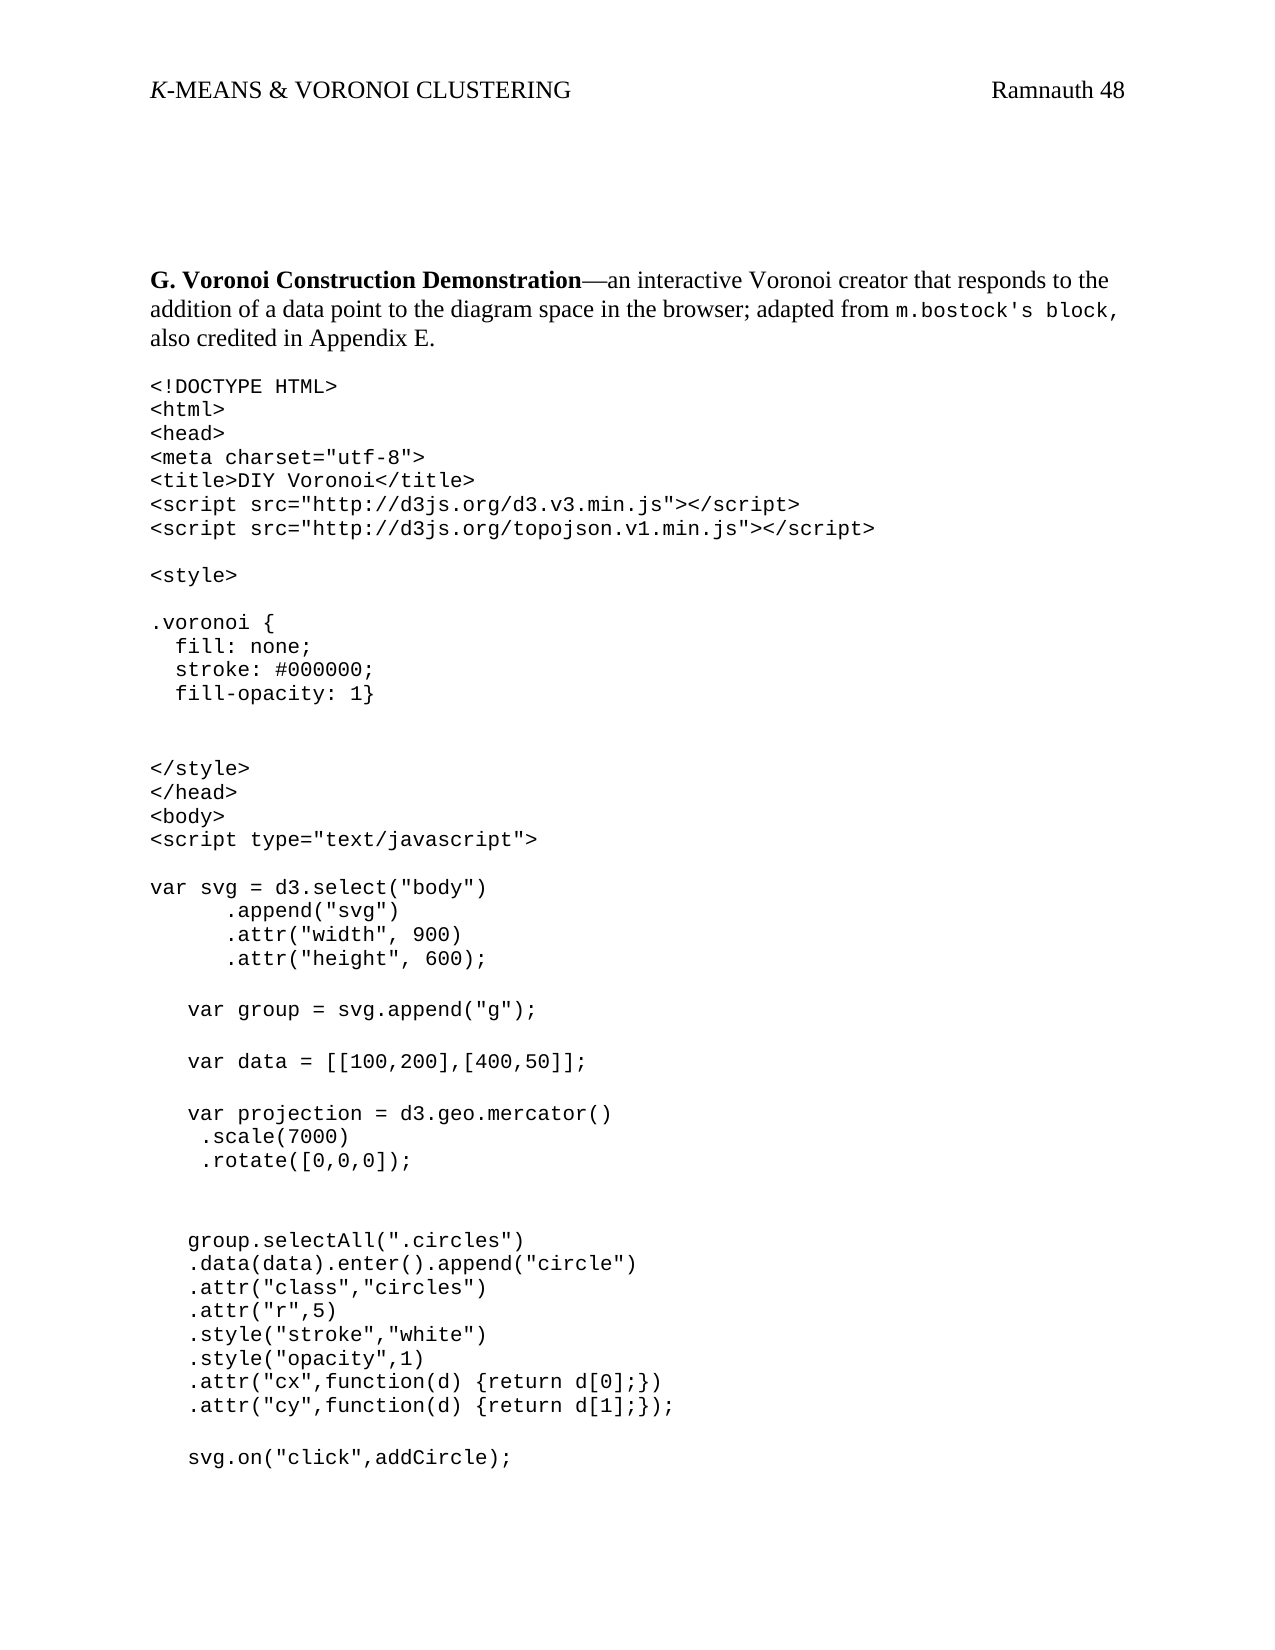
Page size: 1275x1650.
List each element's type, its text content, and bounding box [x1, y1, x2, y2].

text <style> [150, 565, 1125, 588]
text .attr("class","circles") [150, 1277, 1125, 1301]
text .scale(7000) [150, 1126, 1125, 1150]
text fill: none; [150, 636, 1125, 659]
text .style("stroke","white") [150, 1324, 1125, 1348]
text var projection = d3.geo.mercator() [150, 1103, 1125, 1126]
text .attr("height", 600); [150, 948, 1125, 971]
text var group = svg.append("g"); [150, 999, 1125, 1023]
text .attr("cy",function(d) {return d[1];}); [150, 1395, 1125, 1419]
text fill-opacity: 1} [150, 683, 1125, 707]
text .voronoi { [150, 612, 1125, 636]
text var data = [[100,200],[400,50]]; [150, 1051, 1125, 1074]
text .attr("r",5) [150, 1301, 1125, 1324]
text <!DOCTYPE HTML> [150, 376, 1125, 399]
text <title>DIY Voronoi</title> [150, 470, 1125, 494]
text <html> [150, 399, 1125, 423]
text <body> [150, 806, 1125, 829]
text .attr("width", 900) [150, 924, 1125, 948]
text .append("svg") [150, 900, 1125, 924]
text svg.on("click",addCircle); [150, 1447, 1125, 1470]
text group.selectAll(".circles") [150, 1229, 1125, 1253]
text G. Voronoi Construction Demonstration—an interactive Voronoi creator that responds to the addition of a data point to the diagram space in the browser; adapted from m.bostock's block, also credited in Appendix E. [150, 265, 1125, 352]
text var svg = d3.select("body") [150, 877, 1125, 900]
text <script src="http://d3js.org/d3.v3.min.js"></script> [150, 494, 1125, 518]
text <head> [150, 423, 1125, 447]
text .data(data).enter().append("circle") [150, 1253, 1125, 1277]
text <script src="http://d3js.org/topojson.v1.min.js"></script> [150, 518, 1125, 541]
text </head> [150, 782, 1125, 806]
text .attr("cx",function(d) {return d[0];}) [150, 1371, 1125, 1395]
text .rotate([0,0,0]); [150, 1150, 1125, 1173]
text stroke: #000000; [150, 659, 1125, 683]
text </style> [150, 758, 1125, 782]
text .style("opacity",1) [150, 1348, 1125, 1371]
text <meta charset="utf-8"> [150, 447, 1125, 470]
text <script type="text/javascript"> [150, 829, 1125, 853]
